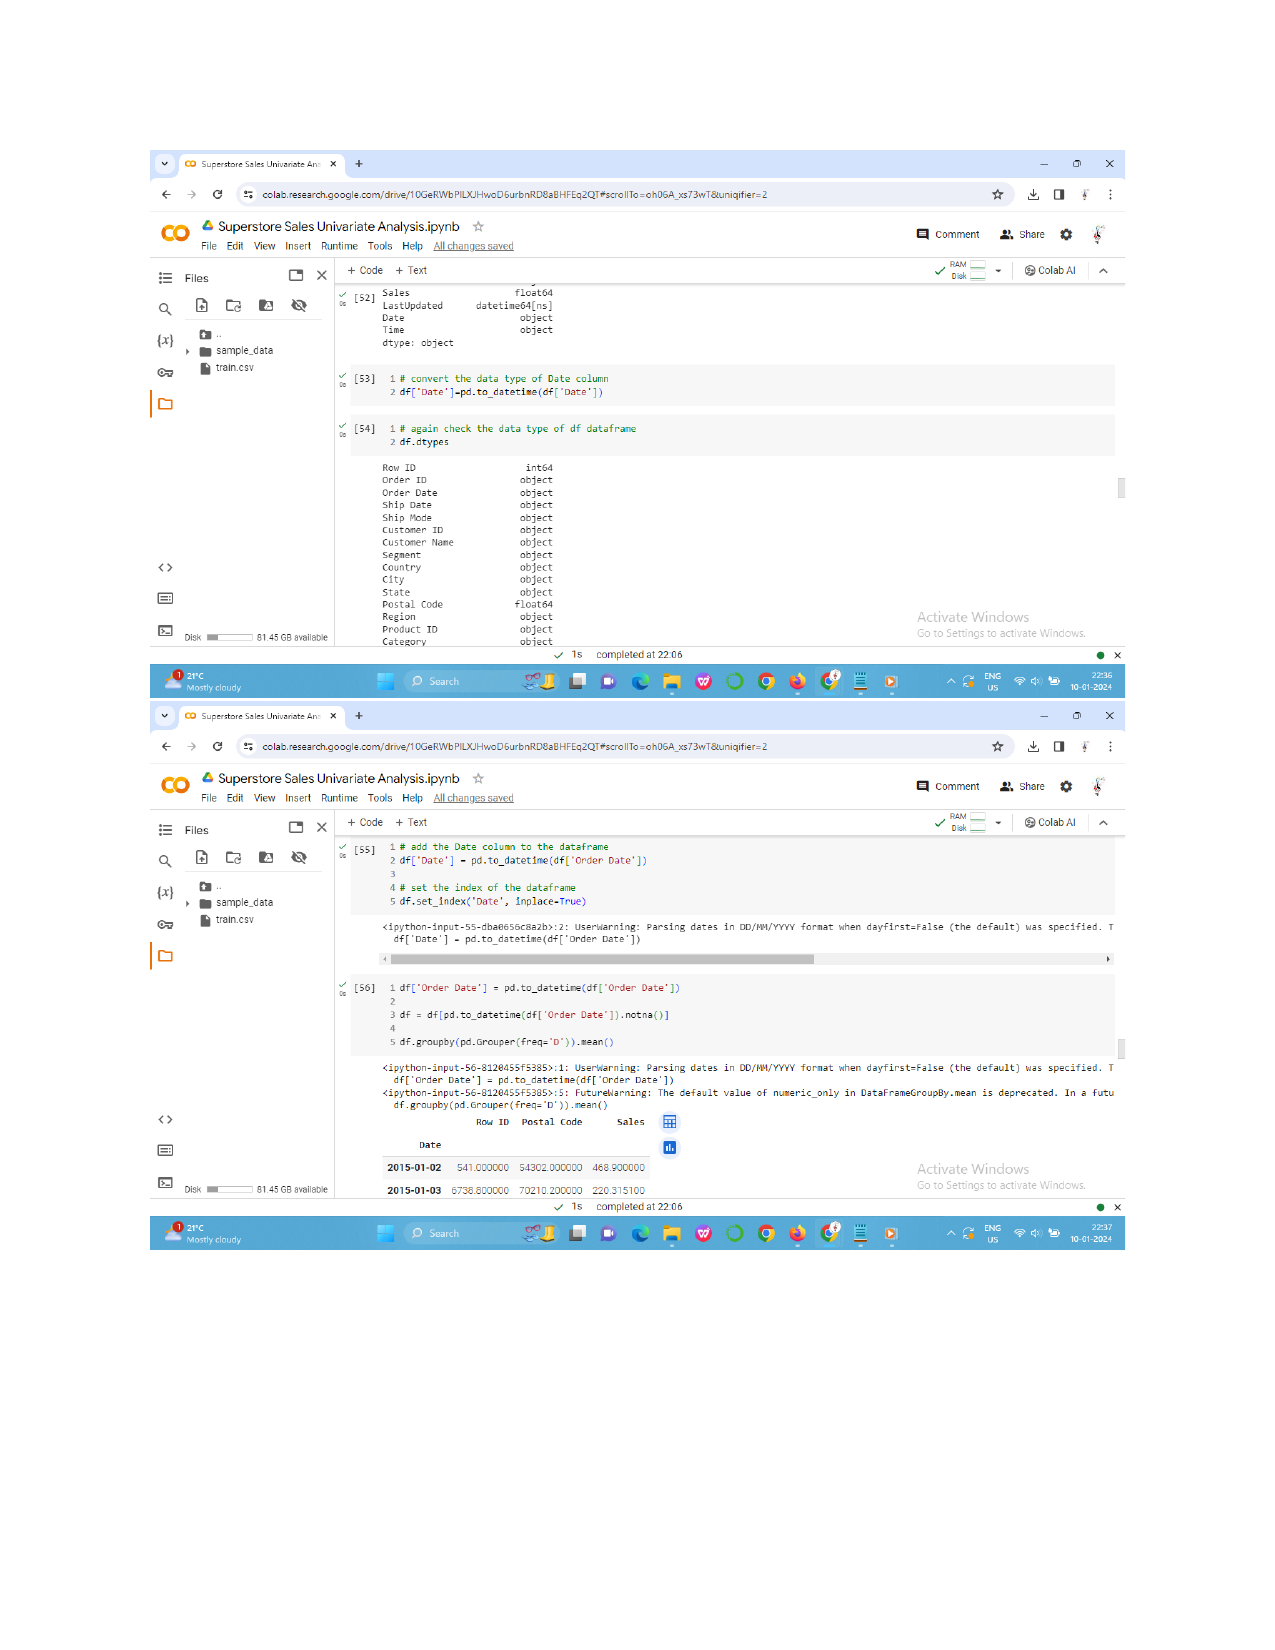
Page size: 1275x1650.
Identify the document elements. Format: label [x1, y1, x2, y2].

picture [150, 150, 1125, 698]
picture [150, 701, 1125, 1250]
